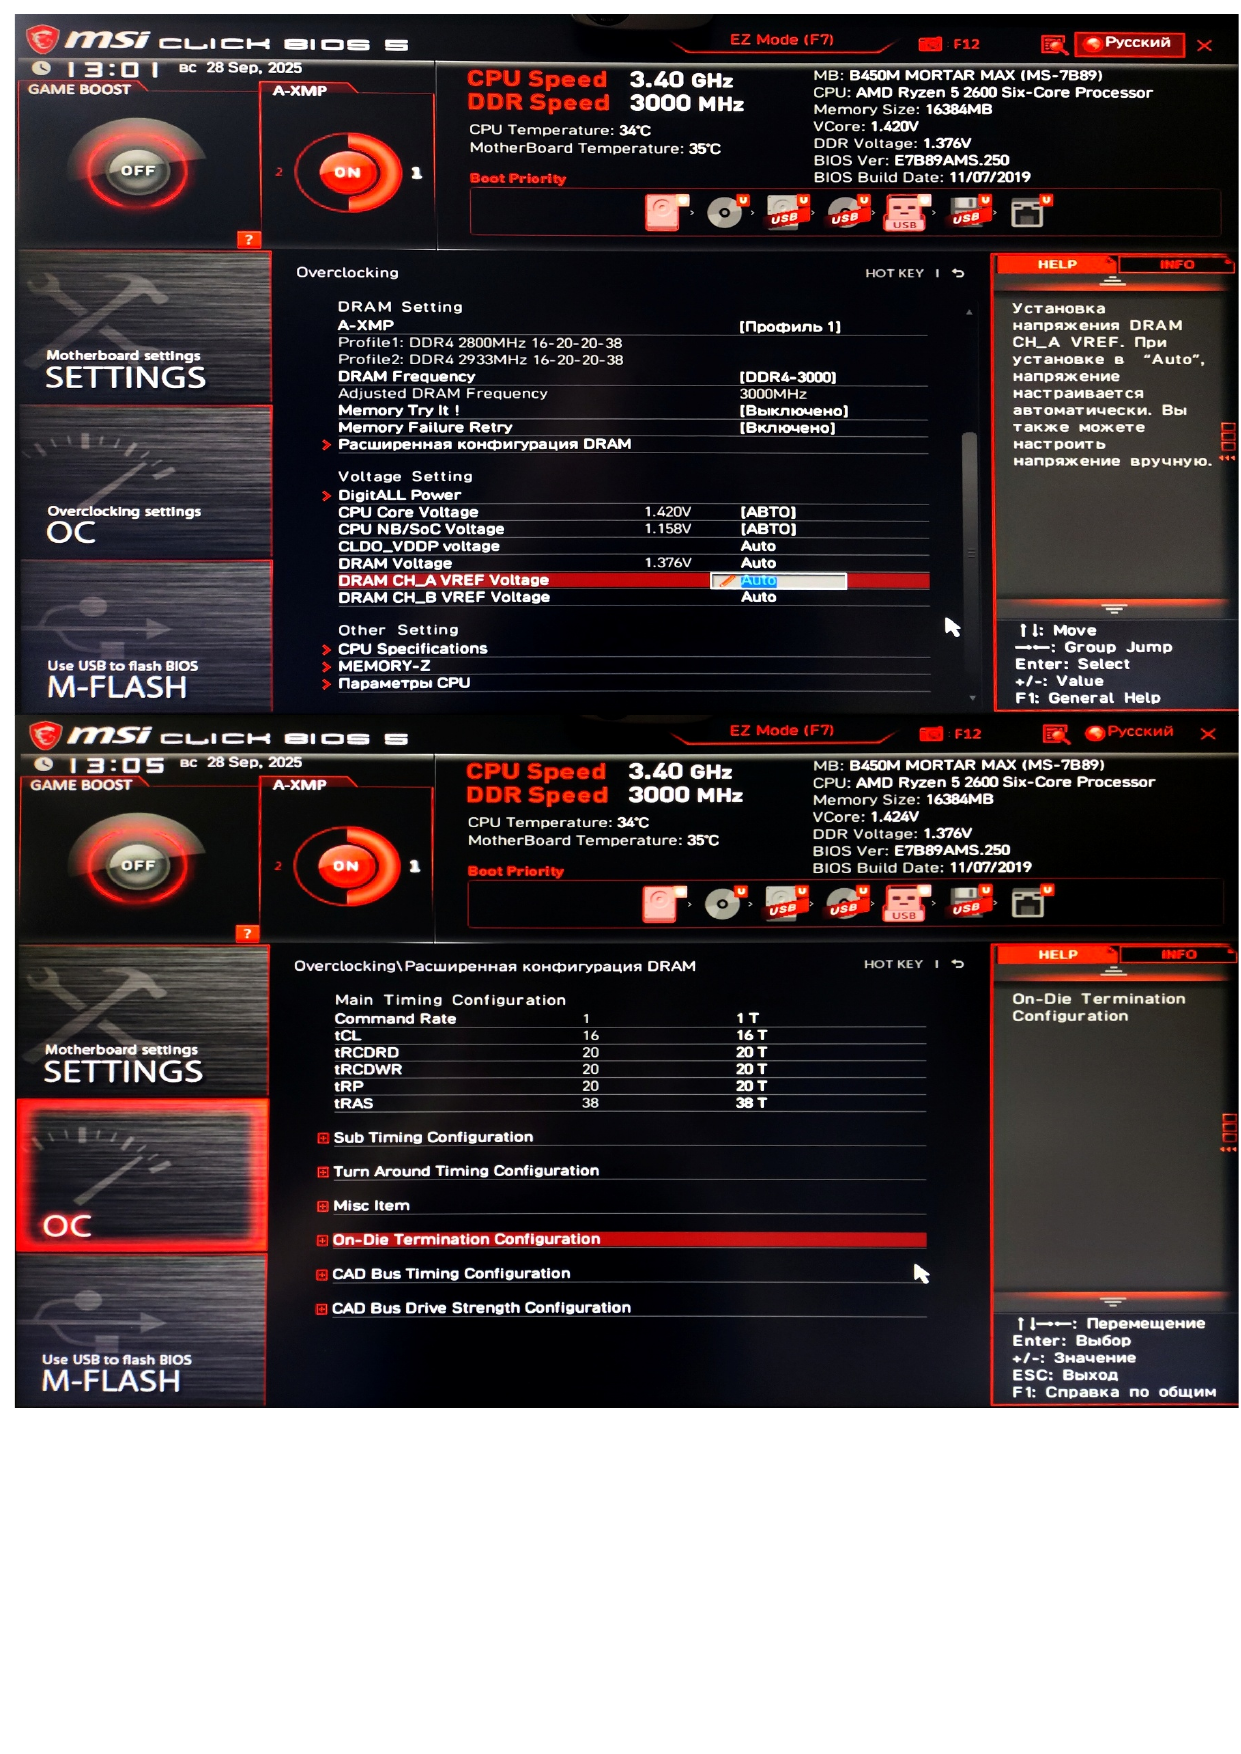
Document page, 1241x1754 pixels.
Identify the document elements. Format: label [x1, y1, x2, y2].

picture [14, 14, 1239, 1408]
